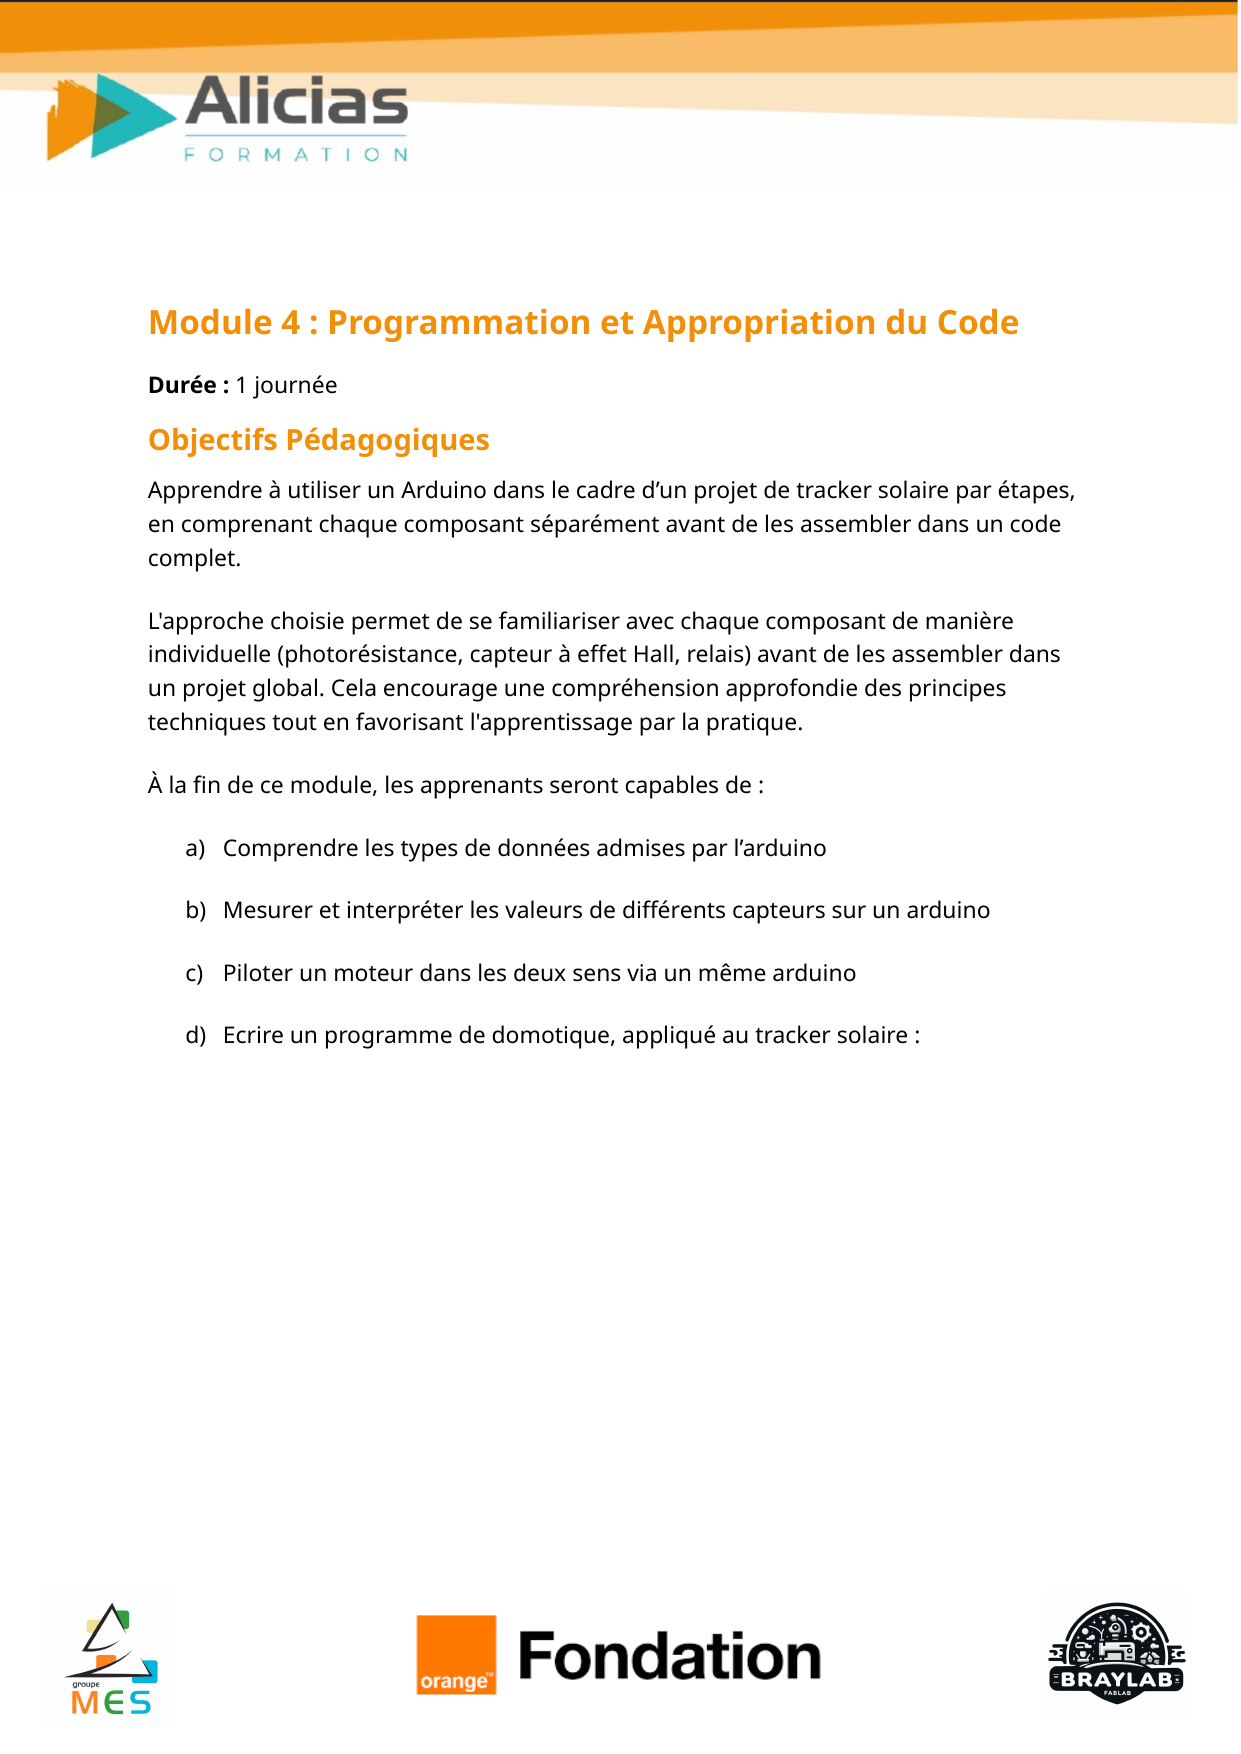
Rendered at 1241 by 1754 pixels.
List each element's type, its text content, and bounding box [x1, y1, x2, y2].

list Mesurer et interpréter les valeurs de différents capteurs sur un arduino [185, 894, 1093, 926]
picture [1044, 1588, 1189, 1718]
picture [377, 1576, 863, 1734]
subtitle Module 4 : Programmation et Appropriation du Code [148, 299, 1093, 344]
text À la fin de ce module, les apprenants seront capables de : [148, 769, 1093, 800]
text Apprendre à utiliser un Arduino dans le cadre d’un projet de tracker solaire par étapes, en comprenant chaque composant séparément avant de les assembler dans un code complet. [148, 474, 1093, 573]
text L'approche choisie permet de se familiariser avec chaque composant de manière individuelle (photorésistance, capteur à effet Hall, relais) avant de les assembler dans un projet global. Cela encourage une compréhension approfondie des principes techniques tout en favorisant l'apprentissage par la pratique. [148, 605, 1093, 737]
picture [0, 0, 1238, 186]
subtitle Objectifs Pédagogiques [148, 419, 1093, 459]
text Durée : 1 journée [148, 368, 1093, 400]
list Comprendre les types de données admises par l’arduino [185, 832, 1093, 863]
list Piloter un moteur dans les deux sens via un même arduino [185, 957, 1093, 988]
list Ecrire un programme de domotique, appliqué au tracker solaire : [185, 1019, 1093, 1051]
picture [42, 1588, 177, 1723]
